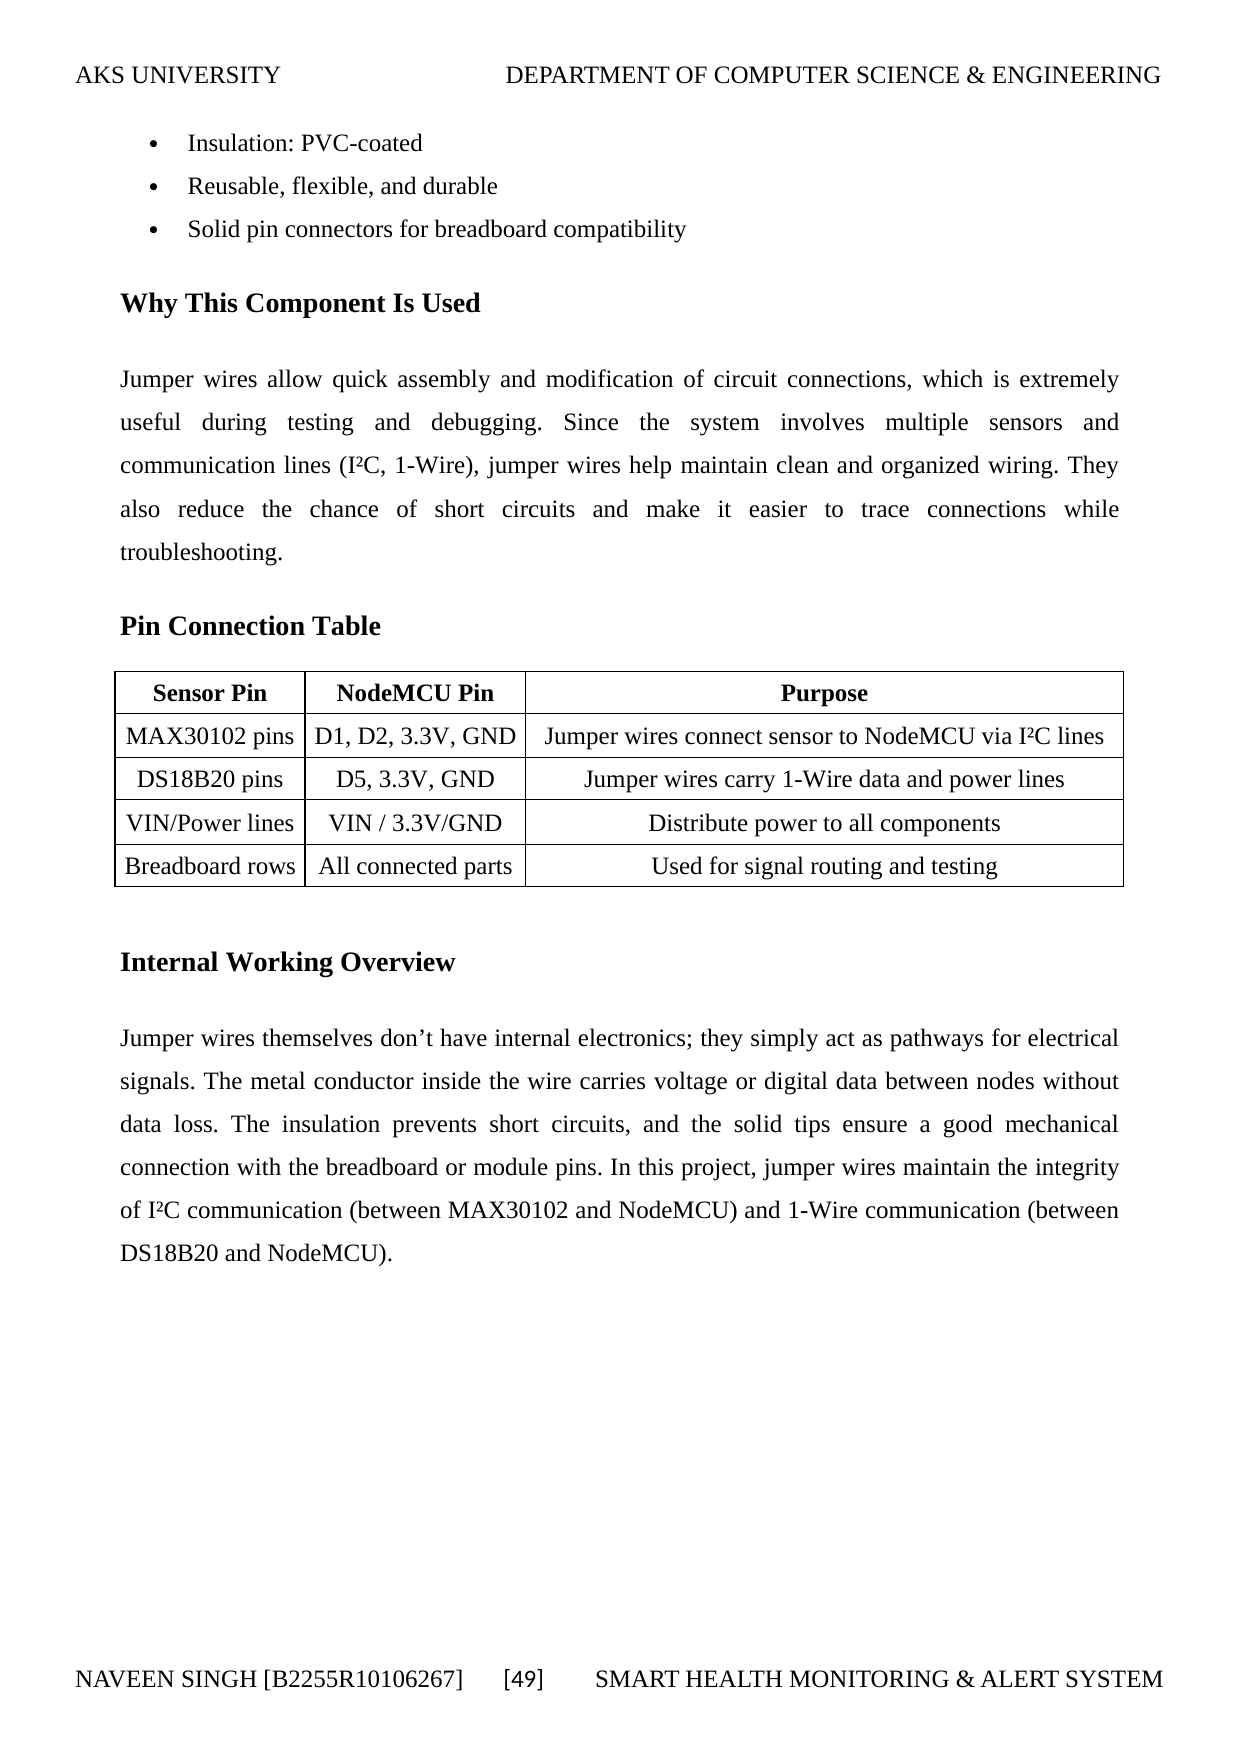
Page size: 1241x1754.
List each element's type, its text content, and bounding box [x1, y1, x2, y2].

table_cell D1, D2, 3.3V, GND [306, 714, 525, 757]
text Jumper wires themselves don’t have internal electronics; they simply act as pathways for electrical signals. The metal conductor inside the wire carries voltage or digital data between nodes without data loss. The insulation prevents short circuits, and the solid tips ensure a good mechanical connection with the breadboard or module pins. In this project, jumper wires maintain the integrity of I²C communication (between MAX30102 and NodeMCU) and 1-Wire communication (between DS18B20 and NodeMCU). [120, 1023, 1120, 1267]
table_cell Distribute power to all components [526, 800, 1123, 844]
table_cell D5, 3.3V, GND [306, 758, 525, 799]
table_header Sensor Pin [116, 672, 304, 713]
text Jumper wires allow quick assembly and modification of circuit connections, which is extremely useful during testing and debugging. Since the system involves multiple sensors and communication lines (I²C, 1-Wire), jumper wires help maintain clean and organized wiring. They also reduce the chance of short circuits and make it easier to trace connections while troubleshooting. [120, 364, 1120, 566]
text Why This Component Is Used [120, 287, 1120, 319]
table_cell All connected parts [306, 845, 525, 886]
table_cell Used for signal routing and testing [526, 845, 1123, 886]
table_cell Breadboard rows [116, 845, 304, 886]
table_header NodeMCU Pin [306, 672, 525, 713]
table_header Purpose [526, 672, 1123, 713]
table_cell Jumper wires connect sensor to NodeMCU via I²C lines [526, 714, 1123, 757]
list Solid pin connectors for breadboard compatibility [150, 214, 1165, 243]
table_cell MAX30102 pins [116, 714, 304, 757]
table_cell VIN / 3.3V/GND [306, 800, 525, 844]
list Insulation: PVC-coated [150, 128, 1165, 157]
table_cell VIN/Power lines [116, 800, 304, 844]
table_cell DS18B20 pins [116, 758, 304, 799]
text Pin Connection Table [75, 609, 1165, 641]
text Internal Working Overview [120, 945, 1120, 977]
table_cell Jumper wires carry 1-Wire data and power lines [526, 758, 1123, 799]
list Reusable, flexible, and durable [150, 171, 1165, 200]
